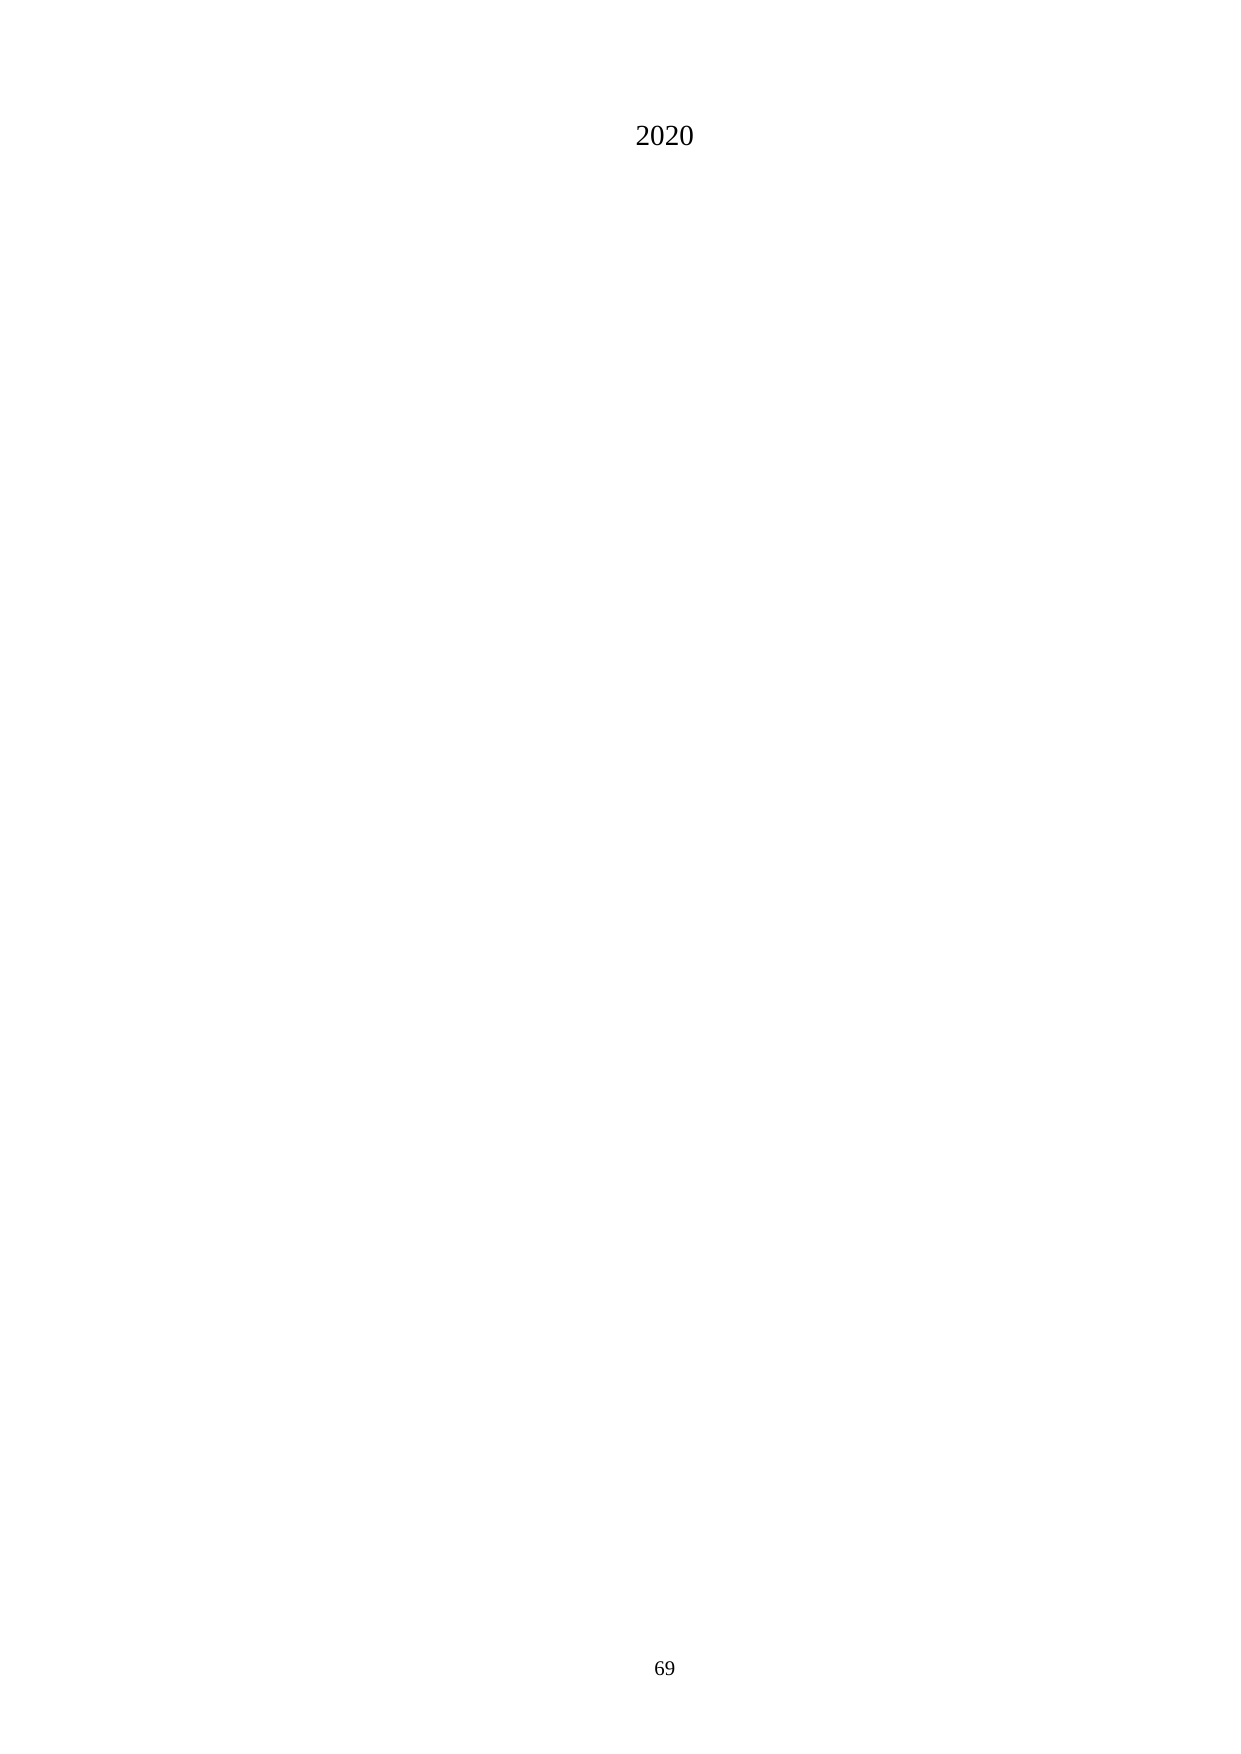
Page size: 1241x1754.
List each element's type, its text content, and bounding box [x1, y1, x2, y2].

text 2020 [177, 118, 1152, 152]
